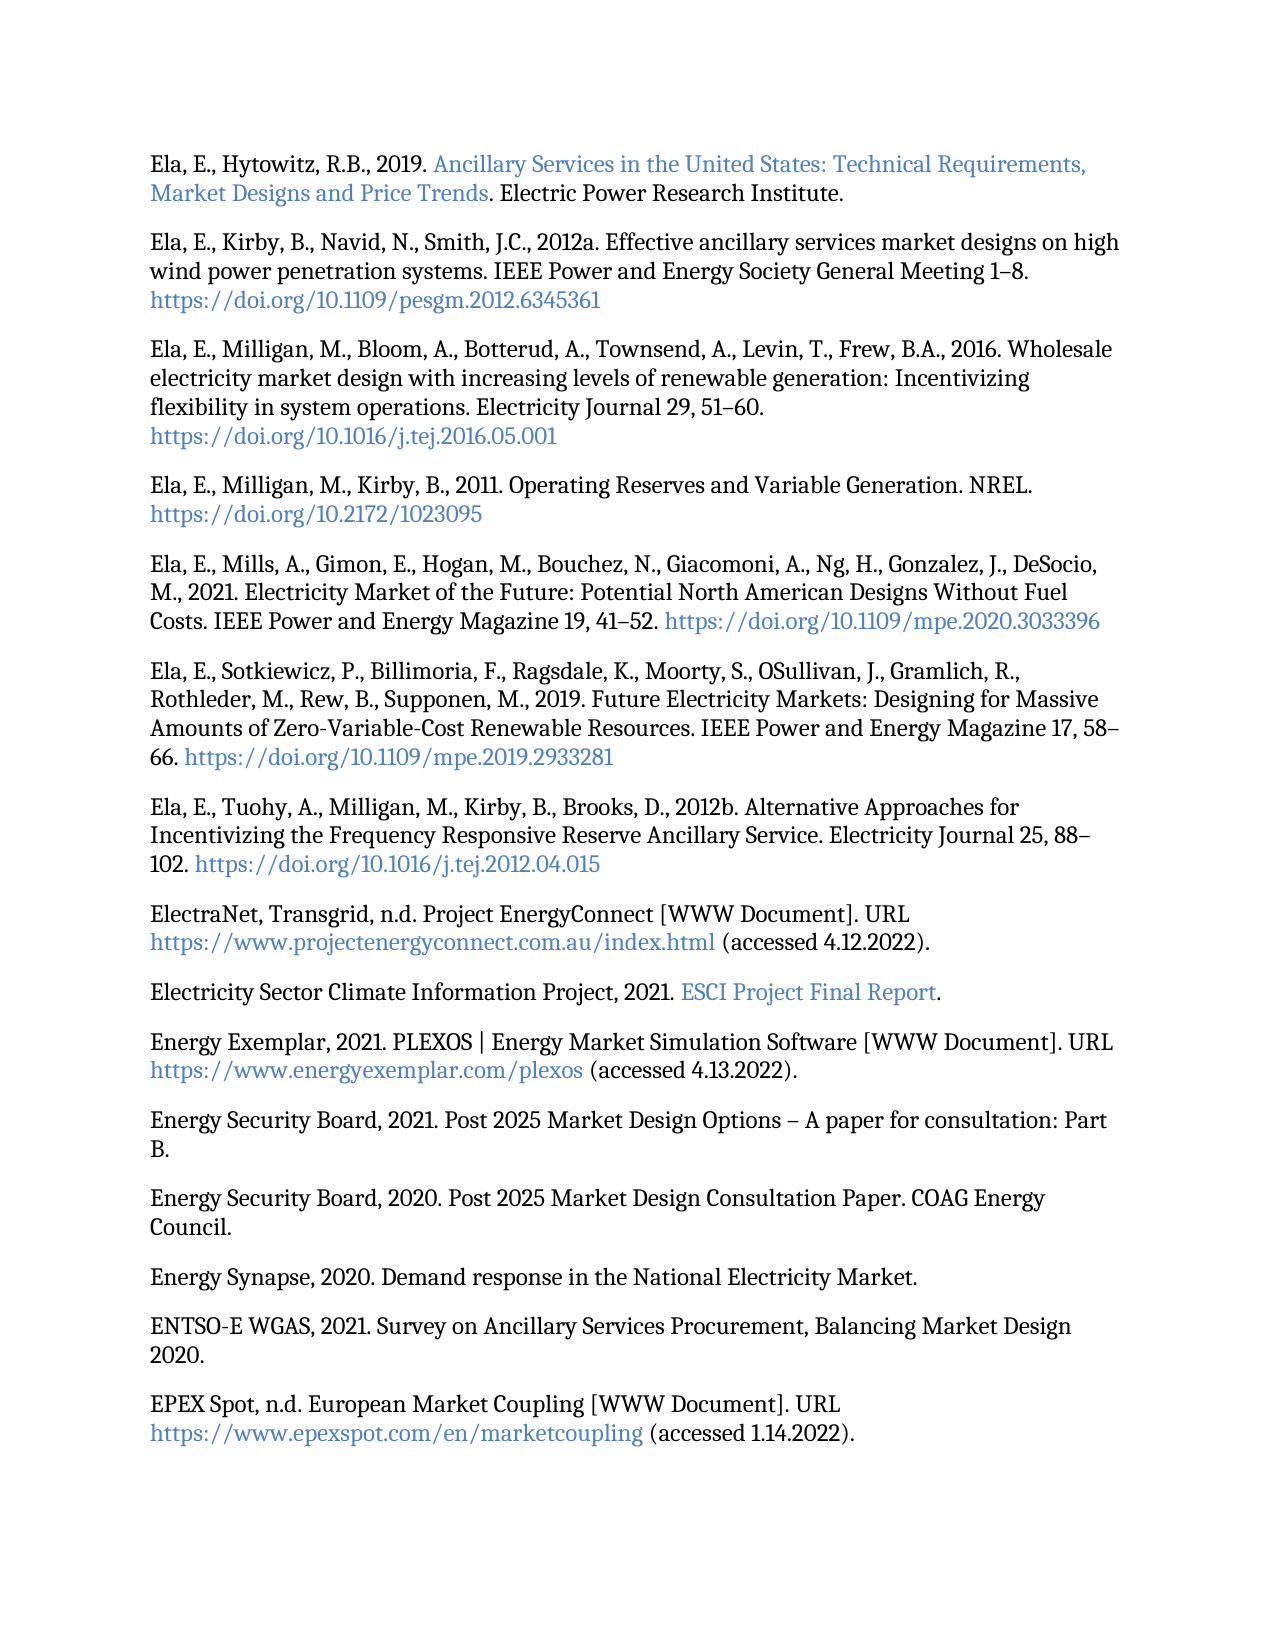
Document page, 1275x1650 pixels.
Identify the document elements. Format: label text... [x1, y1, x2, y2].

text Ela, E., Milligan, M., Kirby, B., 2011. Operating Reserves and Variable Generation. NREL. https://doi.org/10.2172/1023095 [150, 471, 1125, 529]
text Ela, E., Tuohy, A., Milligan, M., Kirby, B., Brooks, D., 2012b. Alternative Approaches for Incentivizing the Frequency Responsive Reserve Ancillary Service. Electricity Journal 25, 88–102. https://doi.org/10.1016/j.tej.2012.04.015 [150, 792, 1125, 879]
text Energy Security Board, 2021. Post 2025 Market Design Options – A paper for consultation: Part B. [150, 1106, 1125, 1163]
text Ela, E., Mills, A., Gimon, E., Hogan, M., Bouchez, N., Giacomoni, A., Ng, H., Gonzalez, J., DeSocio, M., 2021. Electricity Market of the Future: Potential North American Designs Without Fuel Costs. IEEE Power and Energy Magazine 19, 41–52. https://doi.org/10.1109/mpe.2020.3033396 [150, 549, 1125, 636]
text ENTSO-E WGAS, 2021. Survey on Ancillary Services Procurement, Balancing Market Design 2020. [150, 1312, 1125, 1369]
text Ela, E., Kirby, B., Navid, N., Smith, J.C., 2012a. Effective ancillary services market designs on high wind power penetration systems. IEEE Power and Energy Society General Meeting 1–8. https://doi.org/10.1109/pesgm.2012.6345361 [150, 228, 1125, 314]
text Energy Synapse, 2020. Demand response in the National Electricity Market. [150, 1262, 1125, 1291]
text Ela, E., Hytowitz, R.B., 2019. Ancillary Services in the United States: Technical Requirements, Market Designs and Price Trends. Electric Power Research Institute. [150, 150, 1125, 207]
text ElectraNet, Transgrid, n.d. Project EnergyConnect [WWW Document]. URL https://www.projectenergyconnect.com.au/index.html (accessed 4.12.2022). [150, 899, 1125, 957]
text Ela, E., Sotkiewicz, P., Billimoria, F., Ragsdale, K., Moorty, S., OSullivan, J., Gramlich, R., Rothleder, M., Rew, B., Supponen, M., 2019. Future Electricity Markets: Designing for Massive Amounts of Zero-Variable-Cost Renewable Resources. IEEE Power and Energy Magazine 17, 58–66. https://doi.org/10.1109/mpe.2019.2933281 [150, 657, 1125, 772]
text Electricity Sector Climate Information Project, 2021. ESCI Project Final Report. [150, 978, 1125, 1007]
text Energy Security Board, 2020. Post 2025 Market Design Consultation Paper. COAG Energy Council. [150, 1184, 1125, 1242]
text Energy Exemplar, 2021. PLEXOS | Energy Market Simulation Software [WWW Document]. URL https://www.energyexemplar.com/plexos (accessed 4.13.2022). [150, 1027, 1125, 1085]
text EPEX Spot, n.d. European Market Coupling [WWW Document]. URL https://www.epexspot.com/en/marketcoupling (accessed 1.14.2022). [150, 1390, 1125, 1448]
text Ela, E., Milligan, M., Bloom, A., Botterud, A., Townsend, A., Levin, T., Frew, B.A., 2016. Wholesale electricity market design with increasing levels of renewable generation: Incentivizing flexibility in system operations. Electricity Journal 29, 51–60. https://doi.org/10.1016/j.tej.2016.05.001 [150, 335, 1125, 450]
